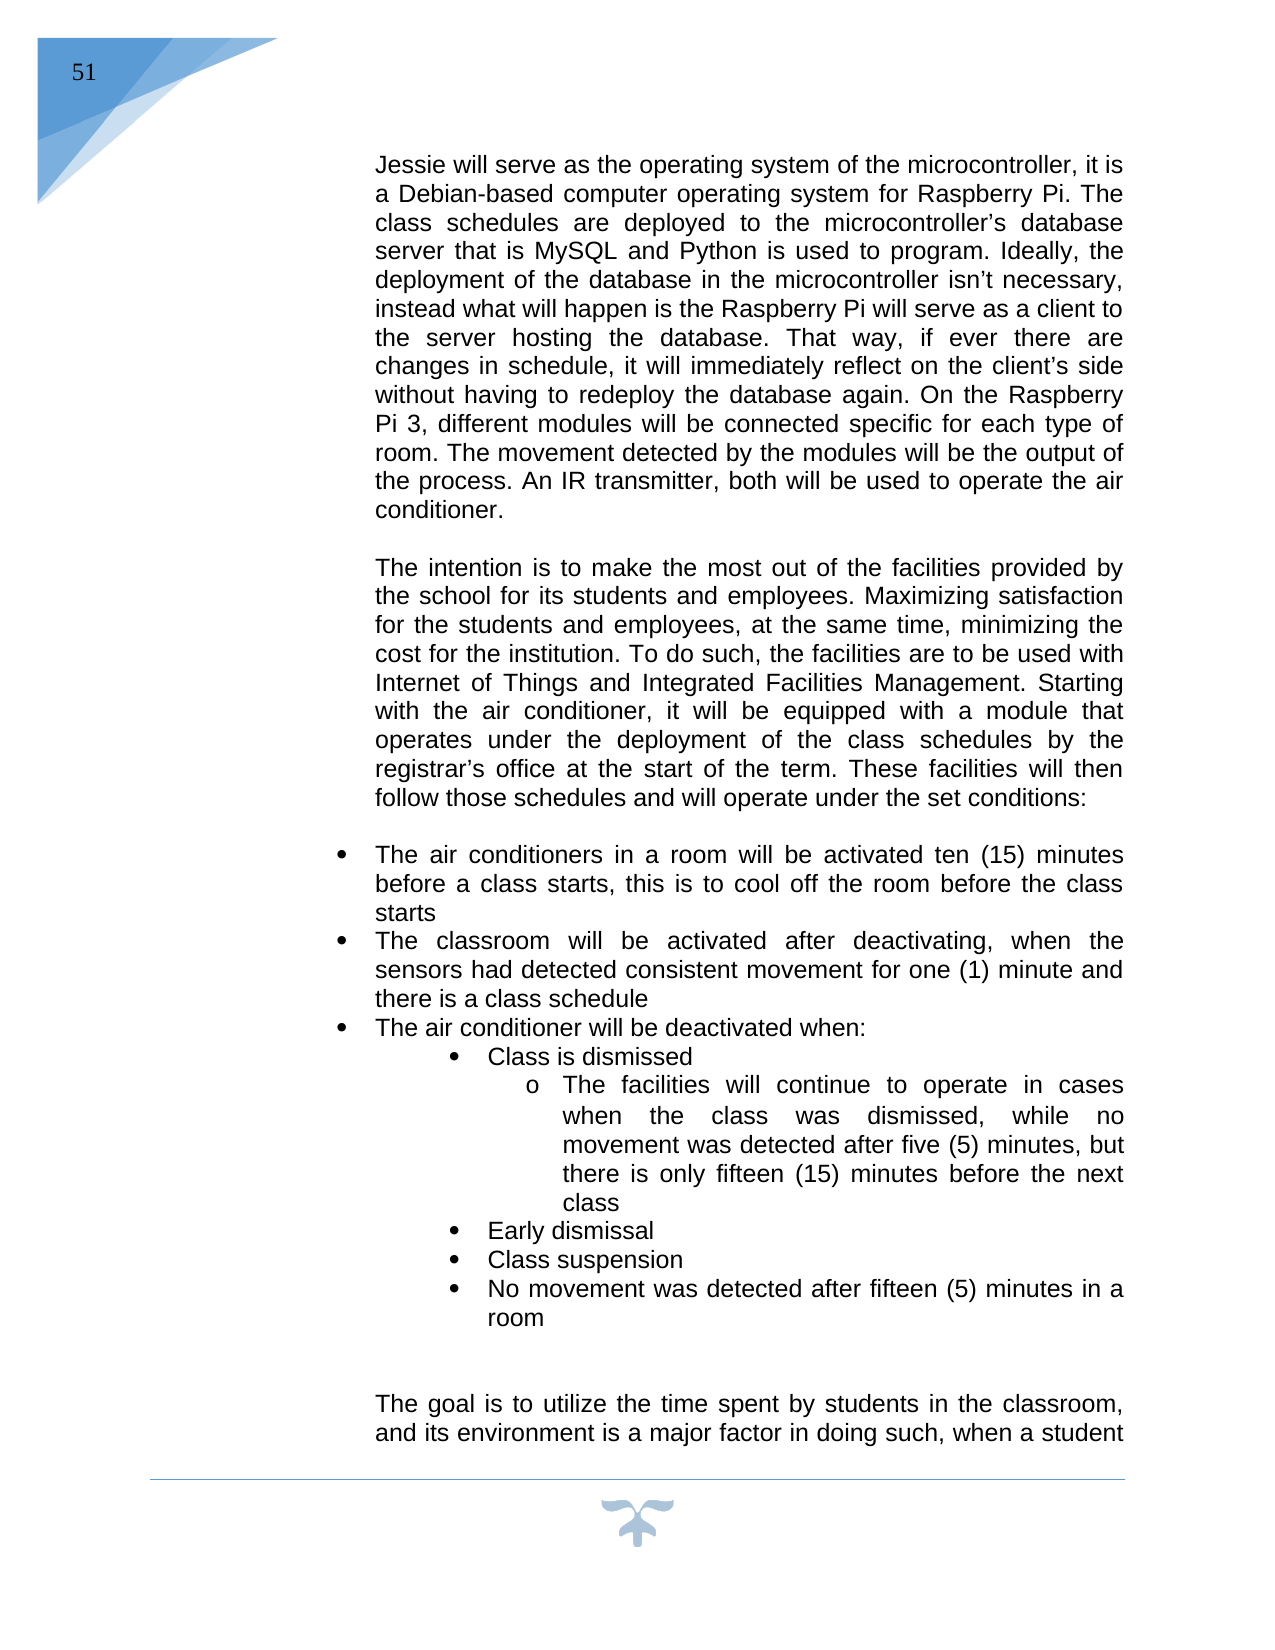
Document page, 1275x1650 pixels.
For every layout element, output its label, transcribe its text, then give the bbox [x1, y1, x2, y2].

list No movement was detected after fifteen (5) minutes in a room [450, 1274, 1125, 1332]
list The classroom will be activated after deactivating, when the sensors had detected consistent movement for one (1) minute and there is a class schedule [337, 926, 1125, 1013]
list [375, 1389, 1125, 1447]
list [375, 150, 1125, 524]
list The air conditioners in a room will be activated ten (15) minutes before a class starts, this is to cool off the room before the class starts [337, 840, 1125, 926]
list Class is dismissed [450, 1042, 1125, 1070]
list The air conditioner will be deactivated when: [337, 1013, 1125, 1042]
list Early dismissal [450, 1216, 1125, 1245]
list Class suspension [450, 1245, 1125, 1274]
text The intention is to make the most out of the facilities provided by the school for its students and employees. Maximizing satisfaction for the students and employees, at the same time, minimizing the cost for the institution. To do such, the facilities are to be used with Internet of Things and Integrated Facilities Management. Starting with the air conditioner, it will be equipped with a module that operates under the deployment of the class schedules by the registrar’s office at the start of the term. These facilities will then follow those schedules and will operate under the set conditions: [375, 552, 1125, 811]
picture [37, 37, 279, 206]
list The facilities will continue to operate in cases when the class was dismissed, while no movement was detected after five (5) minutes, but there is only fifteen (15) minutes before the next class [525, 1070, 1125, 1216]
